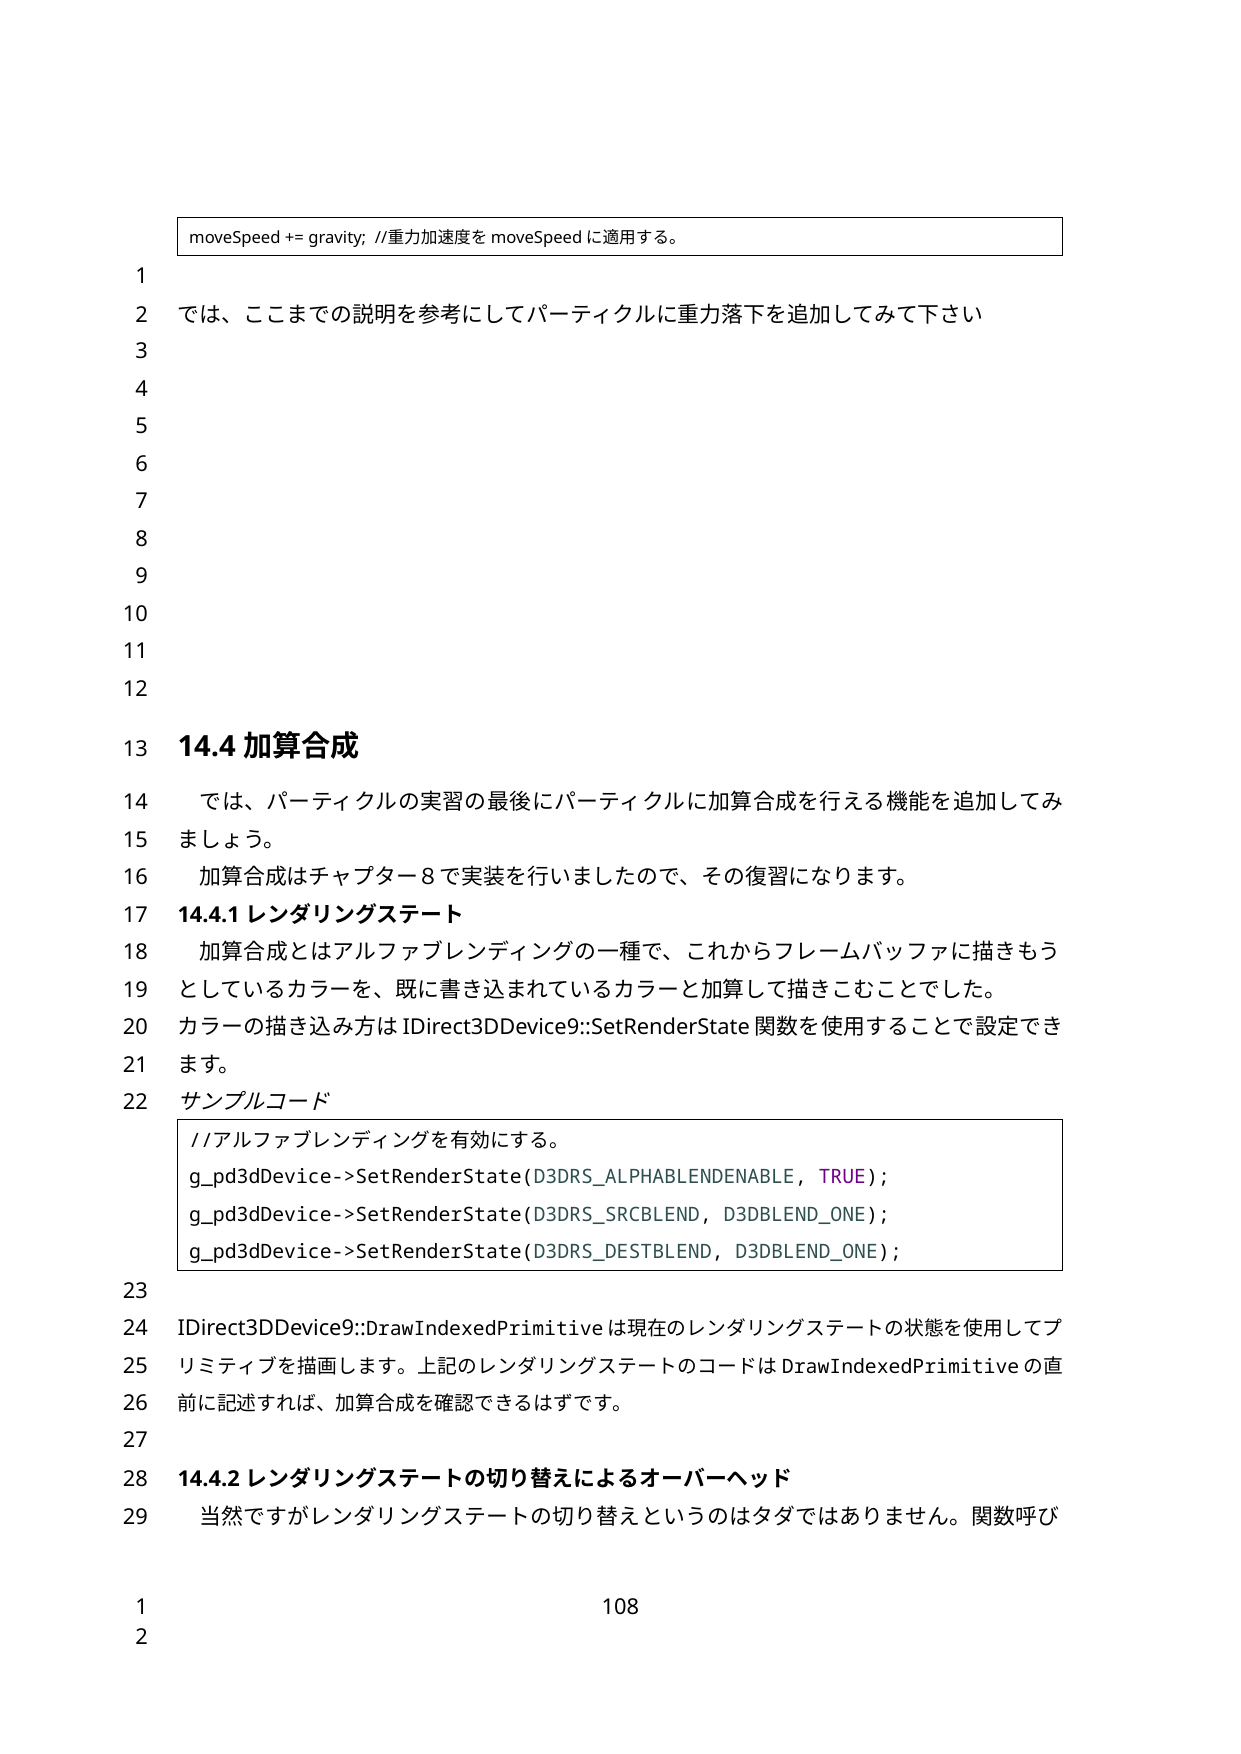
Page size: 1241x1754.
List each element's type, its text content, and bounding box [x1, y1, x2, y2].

text 14.4.2 レンダリングステートの切り替えによるオーバーヘッド [177, 1458, 1063, 1496]
text IDirect3DDevice9::DrawIndexedPrimitiveは現在のレンダリングステートの状態を使用してプリミティブを描画します。上記のレンダリングステートのコードはDrawIndexedPrimitiveの直前に記述すれば、加算合成を確認できるはずです。 [177, 1379, 1063, 1421]
text では、ここまでの説明を参考にしてパーティクルに重力落下を追加してみて下さい [177, 294, 1063, 331]
text では、パーティクルの実習の最後にパーティクルに加算合成を行える機能を追加してみましょう。 [177, 781, 1063, 856]
text IDirect3DDevice9::DrawIndexedPrimitiveは現在のレンダリングステートの状態を使用してプリミティブを描画します。上記のレンダリングステートのコードはDrawIndexedPrimitiveの直前に記述すれば、加算合成を確認できるはずです。 [177, 1308, 1063, 1352]
table_header //アルファブレンディングを有効にする。 g_pd3dDevice->SetRenderState(D3DRS_ALPHABLENDENABLE, TRUE); g_pd3dDevice->SetRenderState(D3DRS_SRCBLEND, D3DBLEND_ONE); g_pd3dDevice->SetRenderState(D3DRS_DESTBLEND, D3DBLEND_ONE); [178, 1120, 1062, 1270]
text 14.4 加算合成 [177, 706, 1063, 781]
text 加算合成とはアルファブレンディングの一種で、これからフレームバッファに描きもうとしているカラーを、既に書き込まれているカラーと加算して描きこむことでした。 [177, 931, 1063, 1006]
text 14.4.1 レンダリングステート [177, 894, 1063, 931]
text サンプルコード [177, 1081, 1063, 1119]
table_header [178, 218, 1062, 255]
text 加算合成はチャプター８で実装を行いましたので、その復習になります。 [177, 856, 1063, 894]
text カラーの描き込み方はIDirect3DDevice9::SetRenderState関数を使用することで設定できます。 [177, 1006, 1063, 1081]
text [177, 1496, 1063, 1533]
